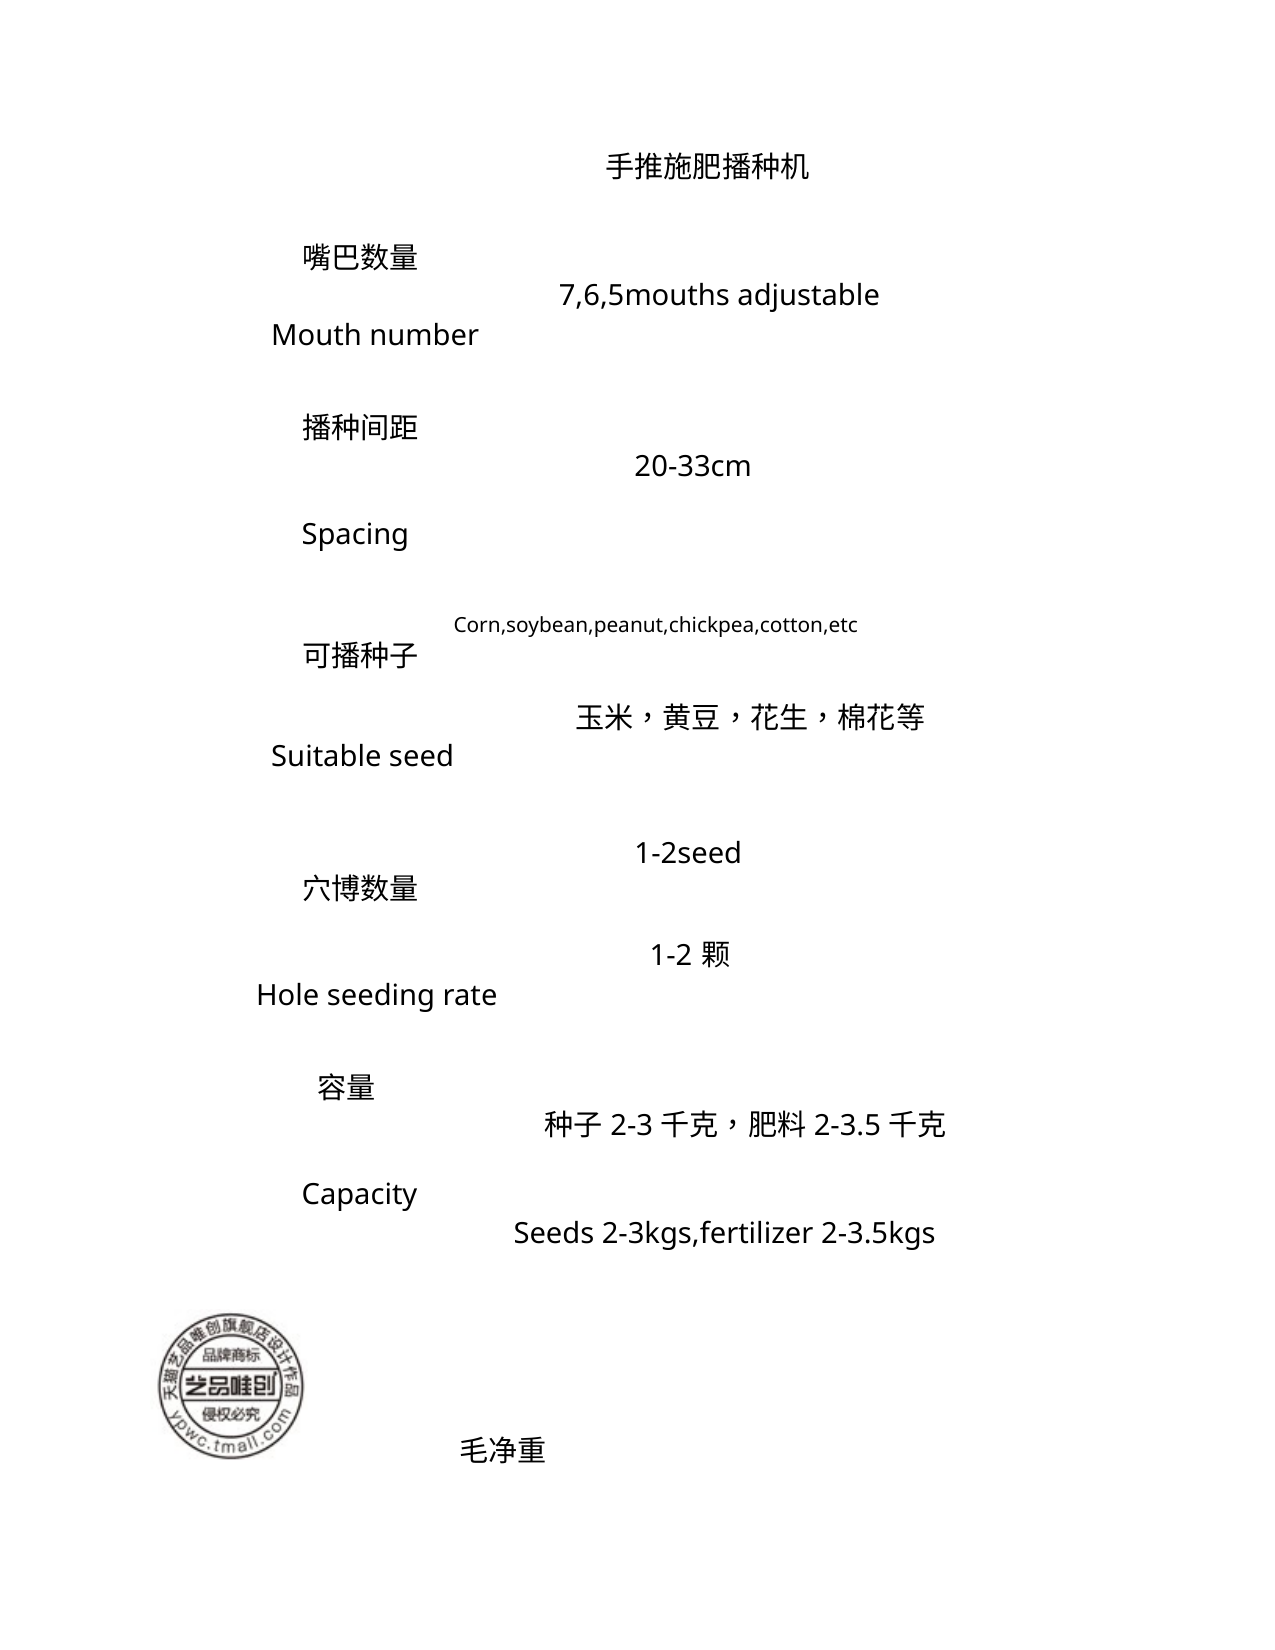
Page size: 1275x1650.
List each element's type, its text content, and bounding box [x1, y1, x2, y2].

text 可播种子 [150, 639, 1125, 673]
text 手推施肥播种机 [150, 150, 1125, 183]
text Capacity [150, 1173, 1125, 1213]
text Corn,soybean,peanut,chickpea,cotton,etc [150, 611, 1125, 639]
text 1-2seed [150, 832, 1125, 872]
text 20-33cm [150, 445, 1125, 485]
picture [150, 1309, 308, 1461]
text 嘴巴数量 [150, 241, 1125, 274]
text Suitable seed [150, 735, 1125, 774]
text 播种间距 [150, 411, 1125, 445]
text Seeds 2-3kgs,fertilizer 2-3.5kgs [150, 1213, 1125, 1252]
text Spacing [150, 513, 1125, 553]
text 容量 [150, 1071, 1125, 1104]
text 毛净重 [150, 1310, 1125, 1467]
text 1-2 颗 [150, 934, 1125, 974]
text 玉米，黄豆，花生，棉花等 [150, 701, 1125, 735]
text 穴博数量 [150, 872, 1125, 905]
text Hole seeding rate [150, 974, 1125, 1013]
text 7,6,5mouths adjustable [150, 274, 1125, 314]
text Mouth number [150, 314, 1125, 354]
text 种子 2-3 千克，肥料 2-3.5 千克 [150, 1104, 1125, 1144]
